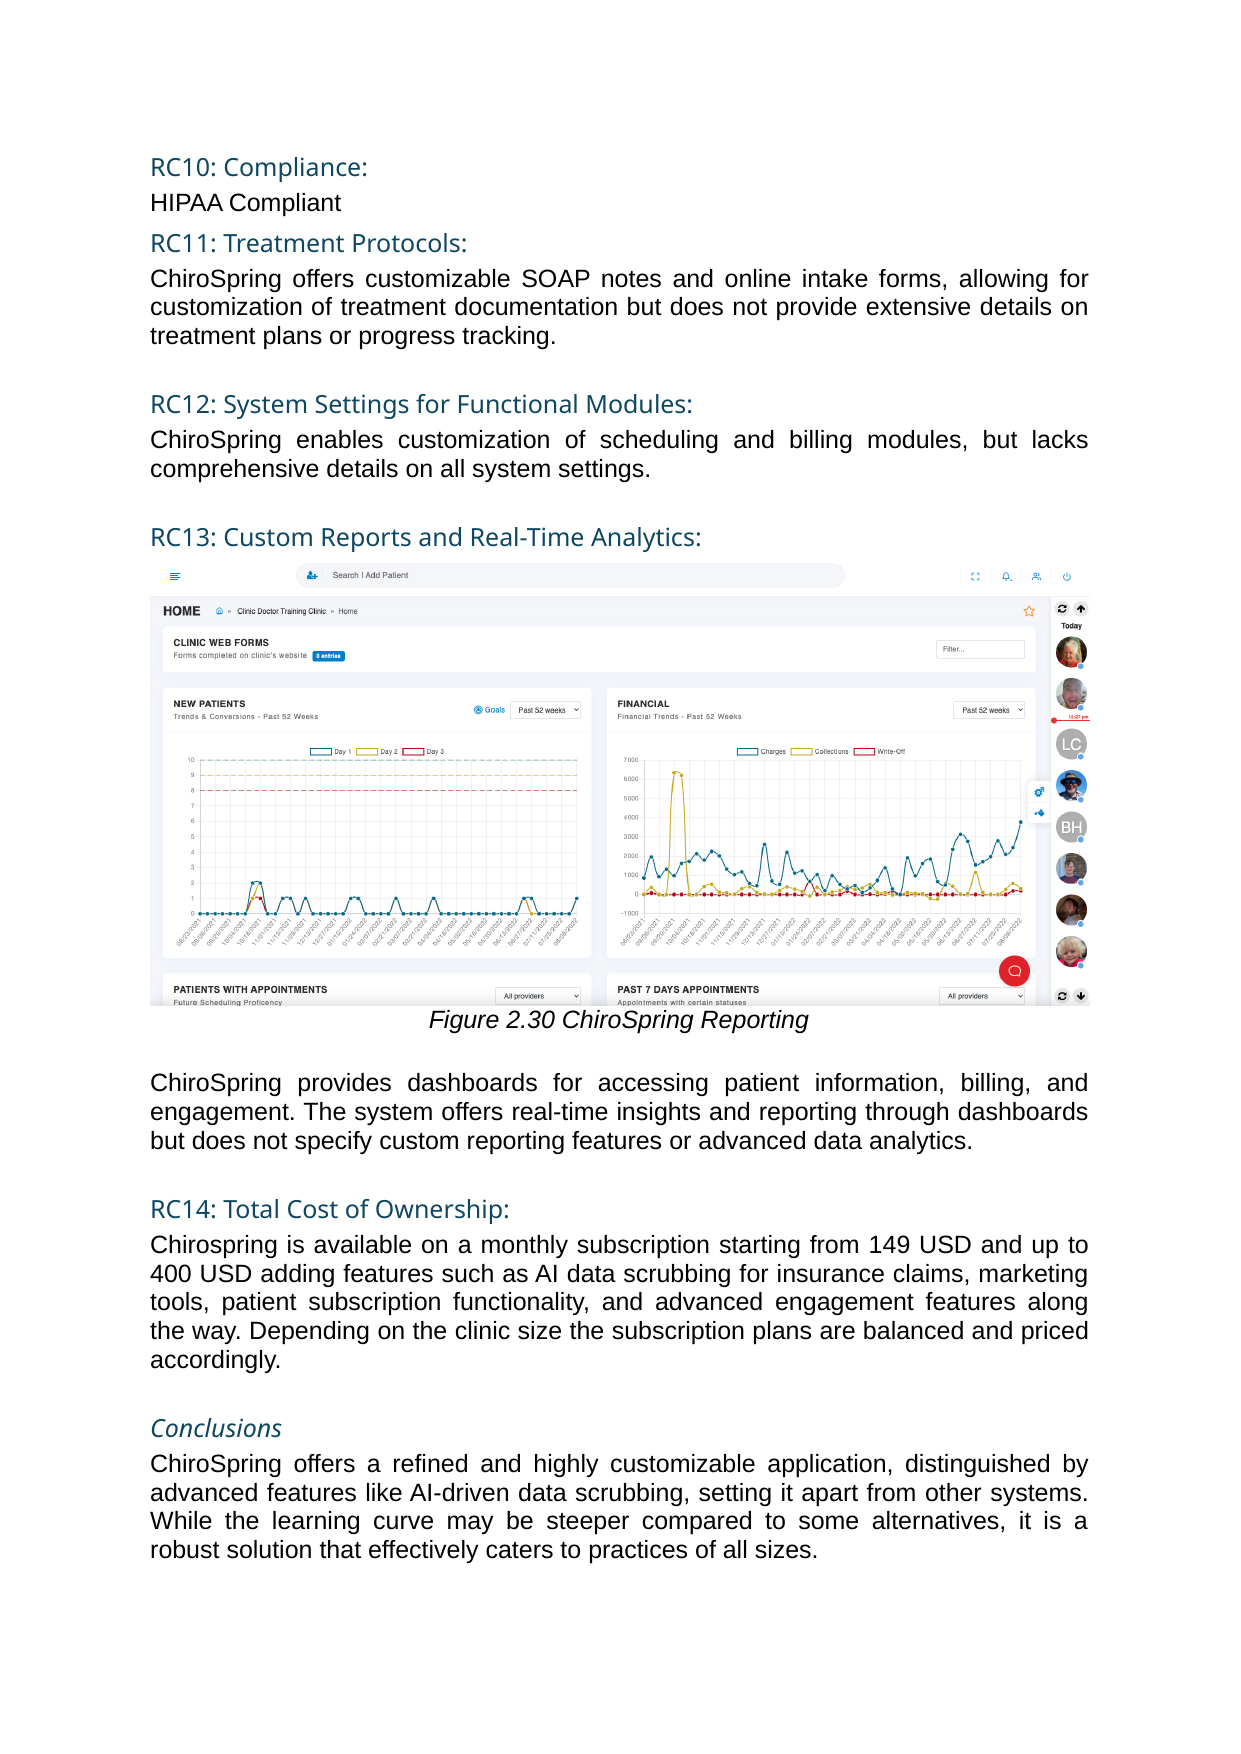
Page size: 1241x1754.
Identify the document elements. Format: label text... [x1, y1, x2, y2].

picture [150, 557, 1091, 1006]
subtitle RC10: Compliance: [150, 150, 1090, 184]
subtitle Conclusions [150, 1411, 1090, 1445]
text ChiroSpring provides dashboards for accessing patient information, billing, and engagement. The system offers real-time insights and reporting through dashboards but does not specify custom reporting features or advanced data analytics. [150, 1068, 1090, 1154]
text Chirospring is available on a monthly subscription starting from 149 USD and up to 400 USD adding features such as AI data scrubbing for insurance claims, marketing tools, patient subscription functionality, and advanced engagement features along the way. Depending on the clinic size the subscription plans are balanced and priced accordingly. [150, 1230, 1090, 1373]
subtitle RC14: Total Cost of Ownership: [150, 1192, 1090, 1226]
text ChiroSpring enables customization of scheduling and billing modules, but lacks comprehensive details on all system settings. [150, 425, 1090, 483]
text HIPAA Compliant [150, 188, 1090, 217]
subtitle RC12: System Settings for Functional Modules: [150, 387, 1090, 421]
text ChiroSpring offers a refined and highly customizable application, distinguished by advanced features like AI-driven data scrubbing, setting it apart from other systems. While the learning curve may be steeper compared to some alternatives, it is a robust solution that effectively caters to practices of all sizes. [150, 1449, 1090, 1564]
text ChiroSpring offers customizable SOAP notes and online intake forms, allowing for customization of treatment documentation but does not provide extensive details on treatment plans or progress tracking. [150, 263, 1090, 350]
subtitle RC13: Custom Reports and Real-Time Analytics: [150, 520, 1090, 554]
subtitle RC11: Treatment Protocols: [150, 225, 1090, 259]
text Figure 2.30 ChiroSpring Reporting [150, 1006, 1090, 1034]
